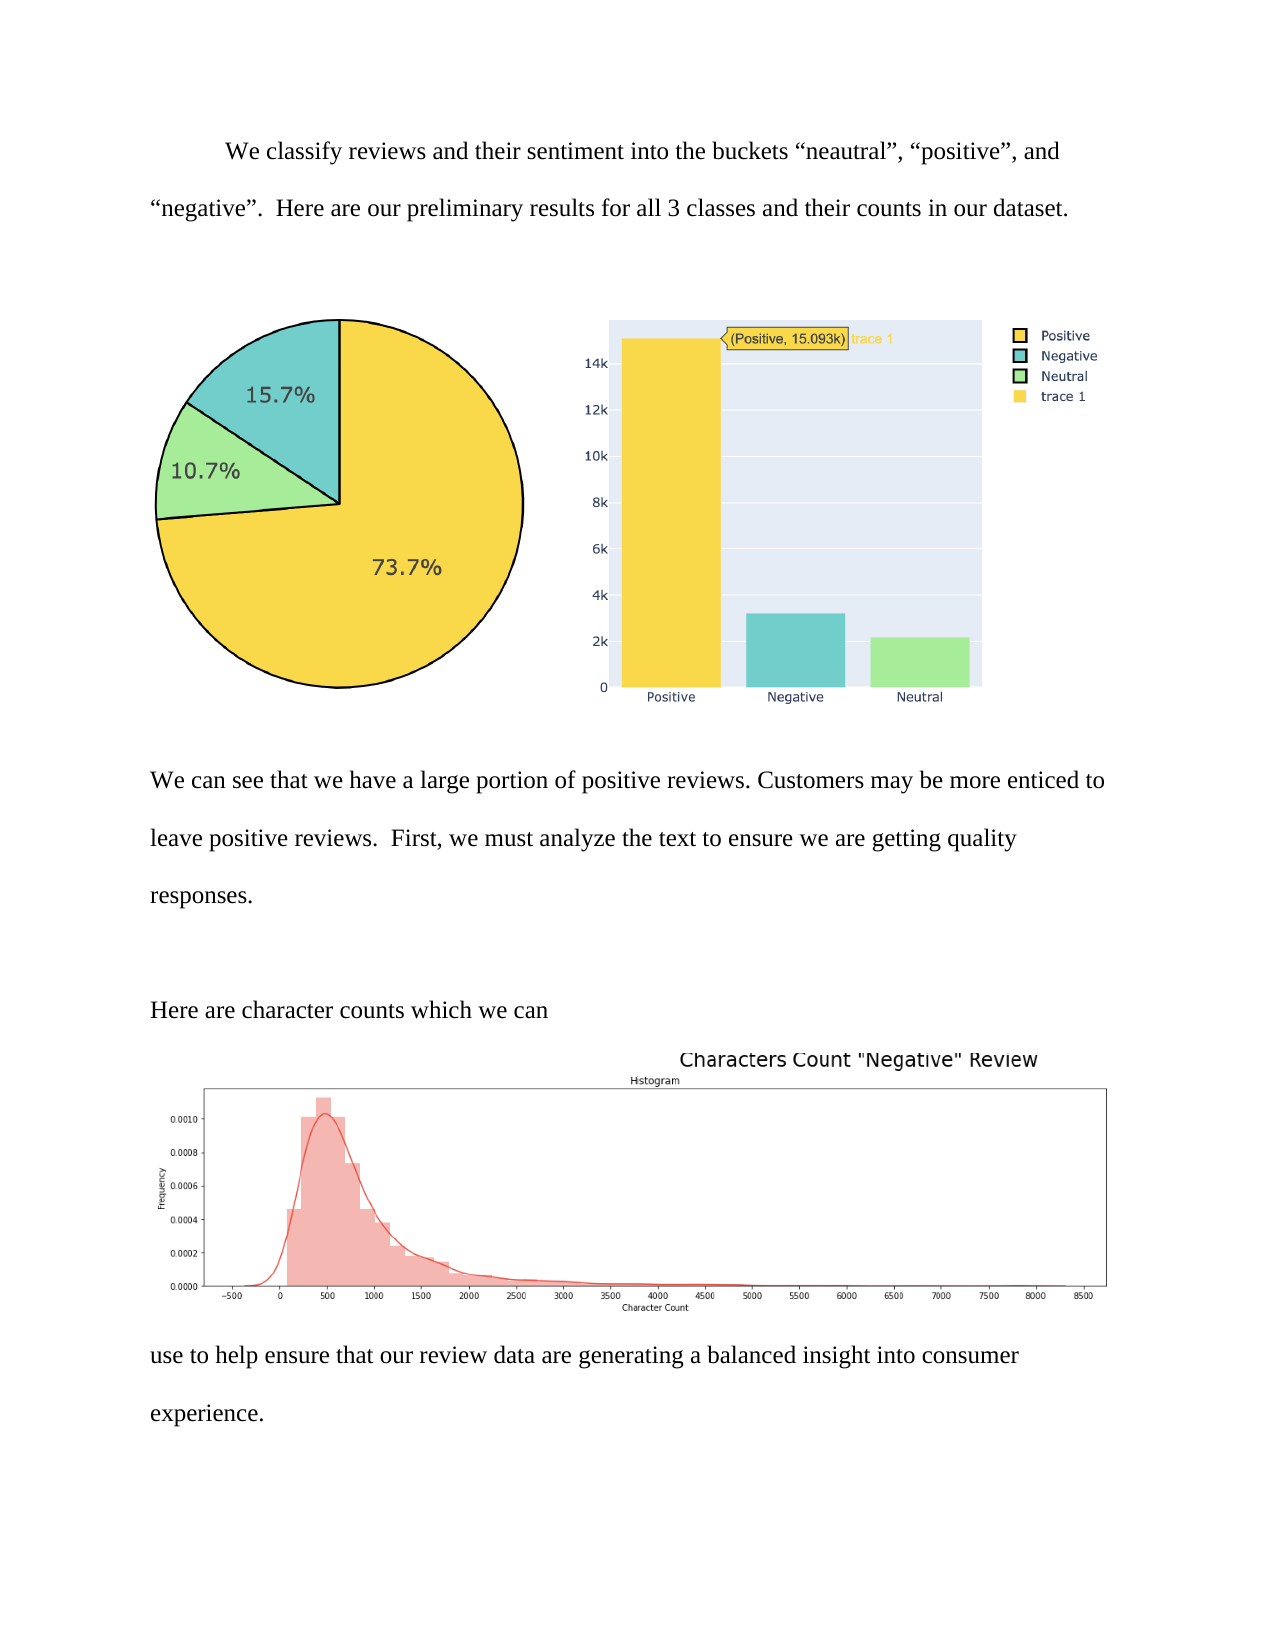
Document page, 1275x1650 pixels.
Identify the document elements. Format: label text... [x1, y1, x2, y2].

text Here are character counts which we can use to help ensure that our review data are generating a balanced insight into consumer experience. [150, 1312, 1125, 1427]
text Here are character counts which we can use to help ensure that our review data are generating a balanced insight into consumer experience. [150, 996, 1125, 1053]
picture [150, 1053, 1125, 1312]
picture [150, 251, 1125, 737]
text We can see that we have a large portion of positive reviews. Customers may be more enticed to leave positive reviews. First, we must analyze the text to ensure we are getting quality responses. [150, 766, 1125, 909]
text We classify reviews and their sentiment into the buckets “neautral”, “positive”, and “negative”. Here are our preliminary results for all 3 classes and their counts in our dataset. [150, 136, 1125, 222]
